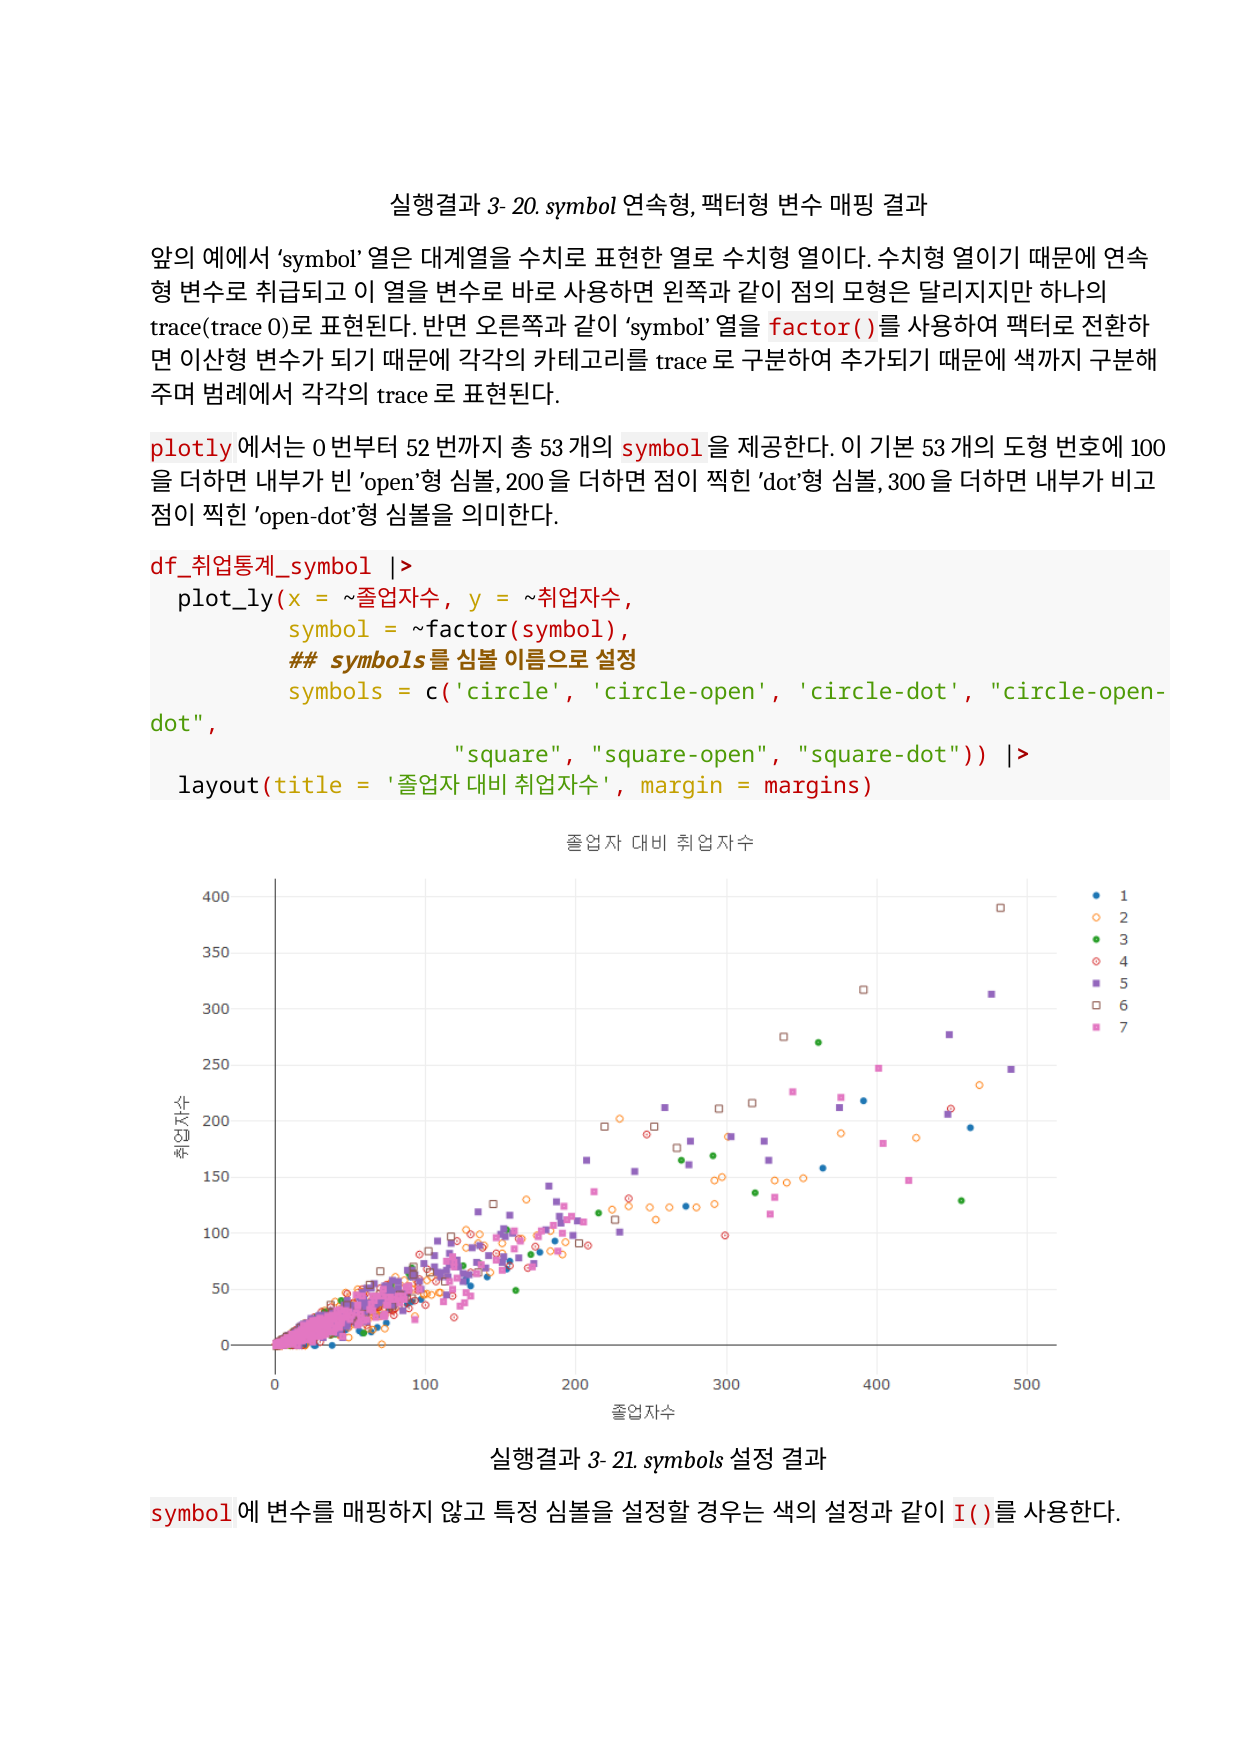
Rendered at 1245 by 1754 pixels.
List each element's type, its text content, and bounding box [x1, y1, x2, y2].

text df_취업통계_symbol |> plot_ly(x = ~졸업자수, y = ~취업자수, symbol = ~factor(symbol), ## symbols를 심볼 이름으로 설정 symbols = c('circle', 'circle-open', 'circle-dot', "circle-open-dot", "square", "square-open", "square-dot")) |> layout(title = '졸업자 대비 취업자수', margin = margins) [219, 550, 1170, 800]
text symbol에 변수를 매핑하지 않고 특정 심볼을 설정할 경우는 색의 설정과 같이 I()를 사용한다. [150, 1495, 1170, 1529]
text 앞의 예에서 ‘symbol’ 열은 대계열을 수치로 표현한 열로 수치형 열이다. 수치형 열이기 때문에 연속형 변수로 취급되고 이 열을 변수로 바로 사용하면 왼쪽과 같이 점의 모형은 달리지지만 하나의 trace(trace 0)로 표현된다. 반면 오른쪽과 같이 ‘symbol’ 열을 factor()를 사용하여 팩터로 전환하면 이산형 변수가 되기 때문에 각각의 카테고리를 trace로 구분하여 추가되기 때문에 색까지 구분해주며 범례에서 각각의 trace로 표현된다. [150, 240, 1170, 411]
text 실행결과 3- . symbols 설정 결과 [150, 1442, 1170, 1476]
picture [172, 821, 1148, 1422]
text 실행결과 3- . symbol 연속형, 팩터형 변수 매핑 결과 [150, 187, 1170, 222]
text plotly에서는 0번부터 52번까지 총 53개의 symbol을 제공한다. 이 기본 53개의 도형 번호에 100을 더하면 내부가 빈 ’open’형 심볼, 200을 더하면 점이 찍힌 ’dot’형 심볼, 300을 더하면 내부가 비고 점이 찍힌 ’open-dot’형 심볼을 의미한다. [150, 429, 1170, 532]
